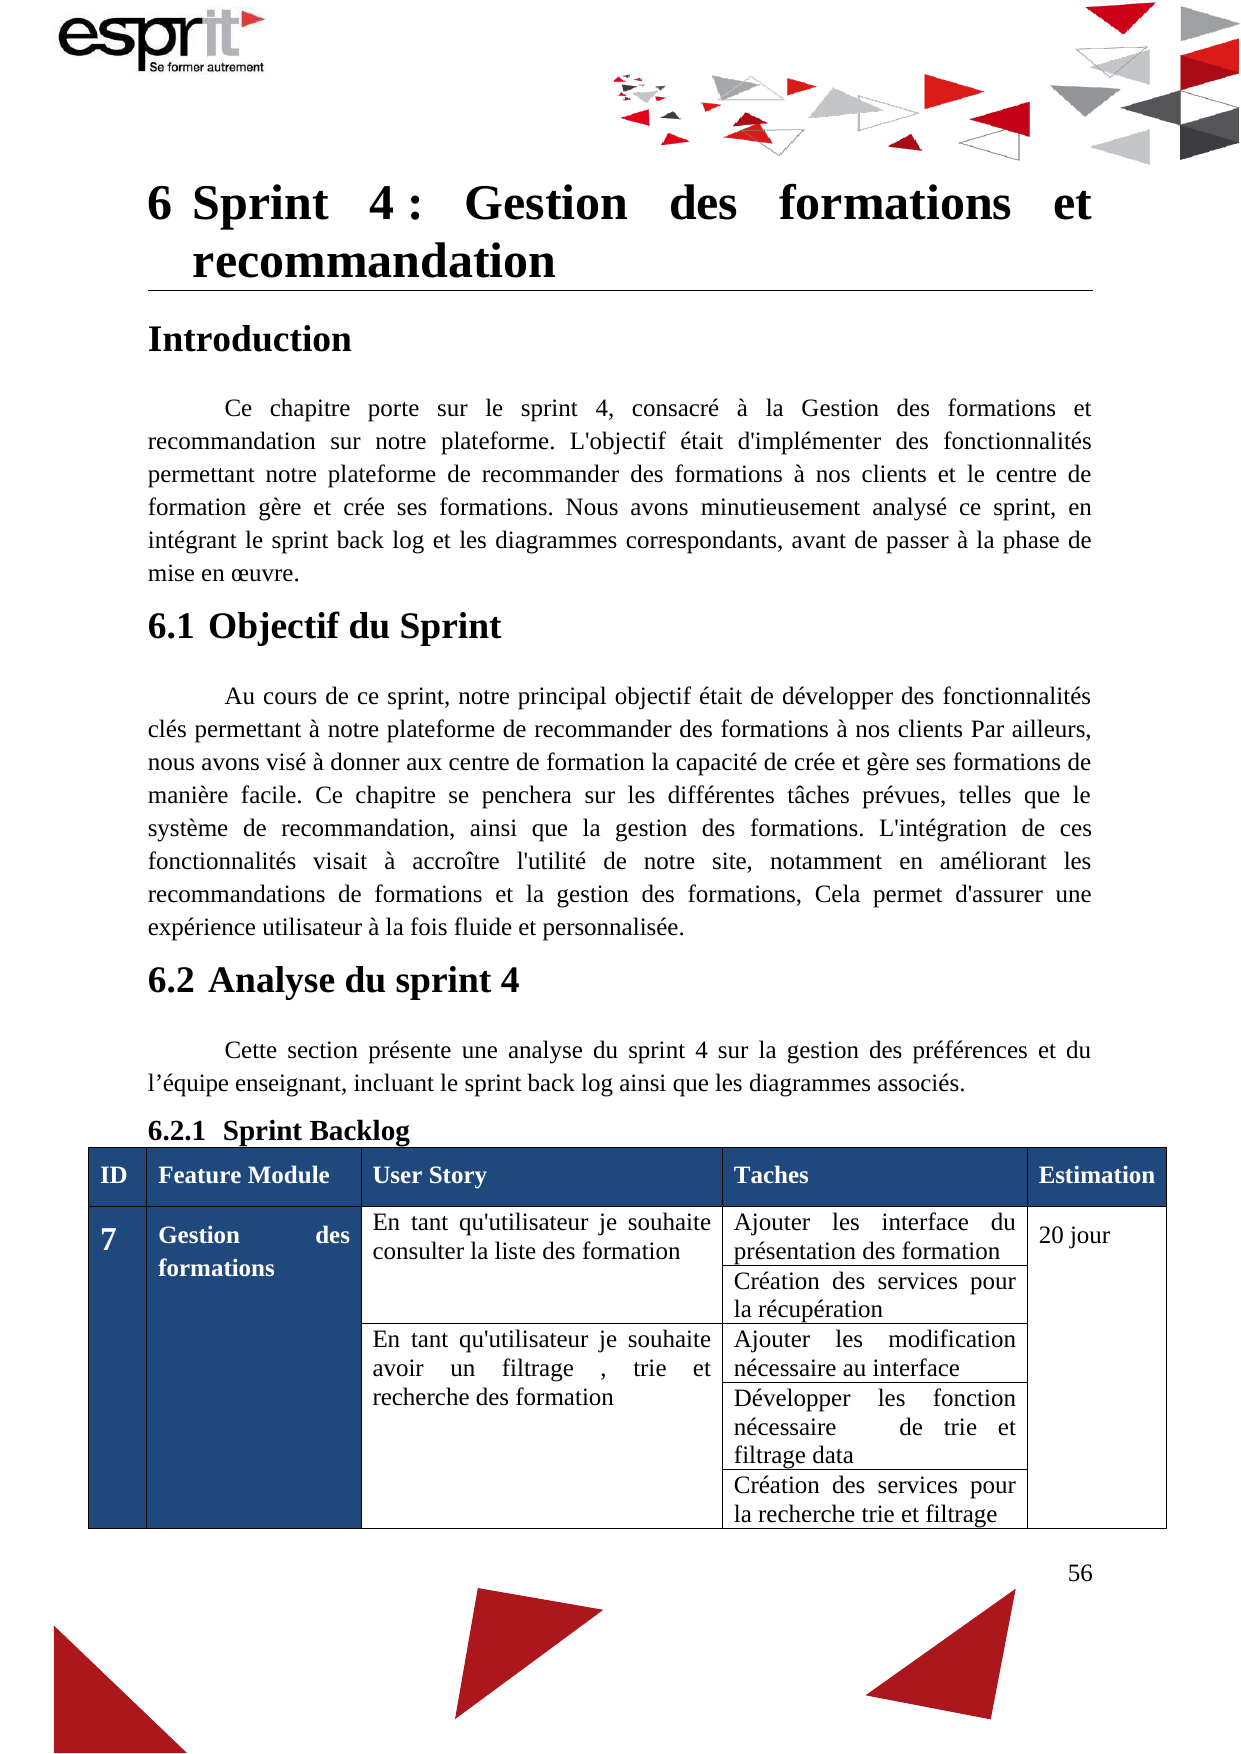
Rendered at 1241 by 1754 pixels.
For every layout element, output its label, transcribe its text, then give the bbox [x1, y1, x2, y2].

table_cell Création des services pour la récupération [723, 1266, 1027, 1323]
table_header ID [89, 1148, 146, 1206]
subtitle Sprint Backlog [148, 1113, 1093, 1147]
table_cell Ajouter les modification nécessaire au interface [723, 1324, 1027, 1382]
subtitle Introduction [148, 316, 1093, 359]
picture [54, 7, 269, 75]
table_header Taches [723, 1148, 1027, 1206]
subtitle Sprint 4 : Gestion des formations et recommandation [148, 173, 1093, 290]
table_cell Gestion des formations [147, 1207, 361, 1528]
table_cell En tant qu'utilisateur je souhaite avoir un filtrage , trie et recherche des formation [362, 1324, 722, 1528]
table_cell Ajouter les interface du présentation des formation [723, 1207, 1027, 1265]
table_header User Story [362, 1148, 722, 1206]
text Ce chapitre porte sur le sprint 4, consacré à la Gestion des formations et recommandation sur notre plateforme. L'objectif était d'implémenter des fonctionnalités permettant notre plateforme de recommander des formations à nos clients et le centre de formation gère et crée ses formations. Nous avons minutieusement analysé ce sprint, en intégrant le sprint back log et les diagrammes correspondants, avant de passer à la phase de mise en œuvre. [148, 393, 1093, 587]
subtitle Objectif du Sprint [148, 604, 1093, 647]
table_cell 20 jour [1028, 1207, 1166, 1528]
subtitle Analyse du sprint 4 [148, 958, 1093, 1001]
text Au cours de ce sprint, notre principal objectif était de développer des fonctionnalités clés permettant à notre plateforme de recommander des formations à nos clients Par ailleurs, nous avons visé à donner aux centre de formation la capacité de crée et gère ses formations de manière facile. Ce chapitre se penchera sur les différentes tâches prévues, telles que le système de recommandation, ainsi que la gestion des formations. L'intégration de ces fonctionnalités visait à accroître l'utilité de notre site, notamment en améliorant les recommandations de formations et la gestion des formations, Cela permet d'assurer une expérience utilisateur à la fois fluide et personnalisée. [148, 681, 1093, 941]
table_header Estimation [1028, 1148, 1166, 1206]
table_cell 7 [89, 1207, 146, 1528]
table_cell Développer les fonction nécessaire de trie et filtrage data [723, 1383, 1027, 1469]
picture [613, 0, 1241, 167]
table_cell Création des services pour la recherche trie et filtrage [723, 1470, 1027, 1528]
table_cell En tant qu'utilisateur je souhaite consulter la liste des formation [362, 1207, 722, 1323]
table_header Feature Module [147, 1148, 361, 1206]
text Cette section présente une analyse du sprint 4 sur la gestion des préférences et du l’équipe enseignant, incluant le sprint back log ainsi que les diagrammes associés. [148, 1035, 1093, 1097]
